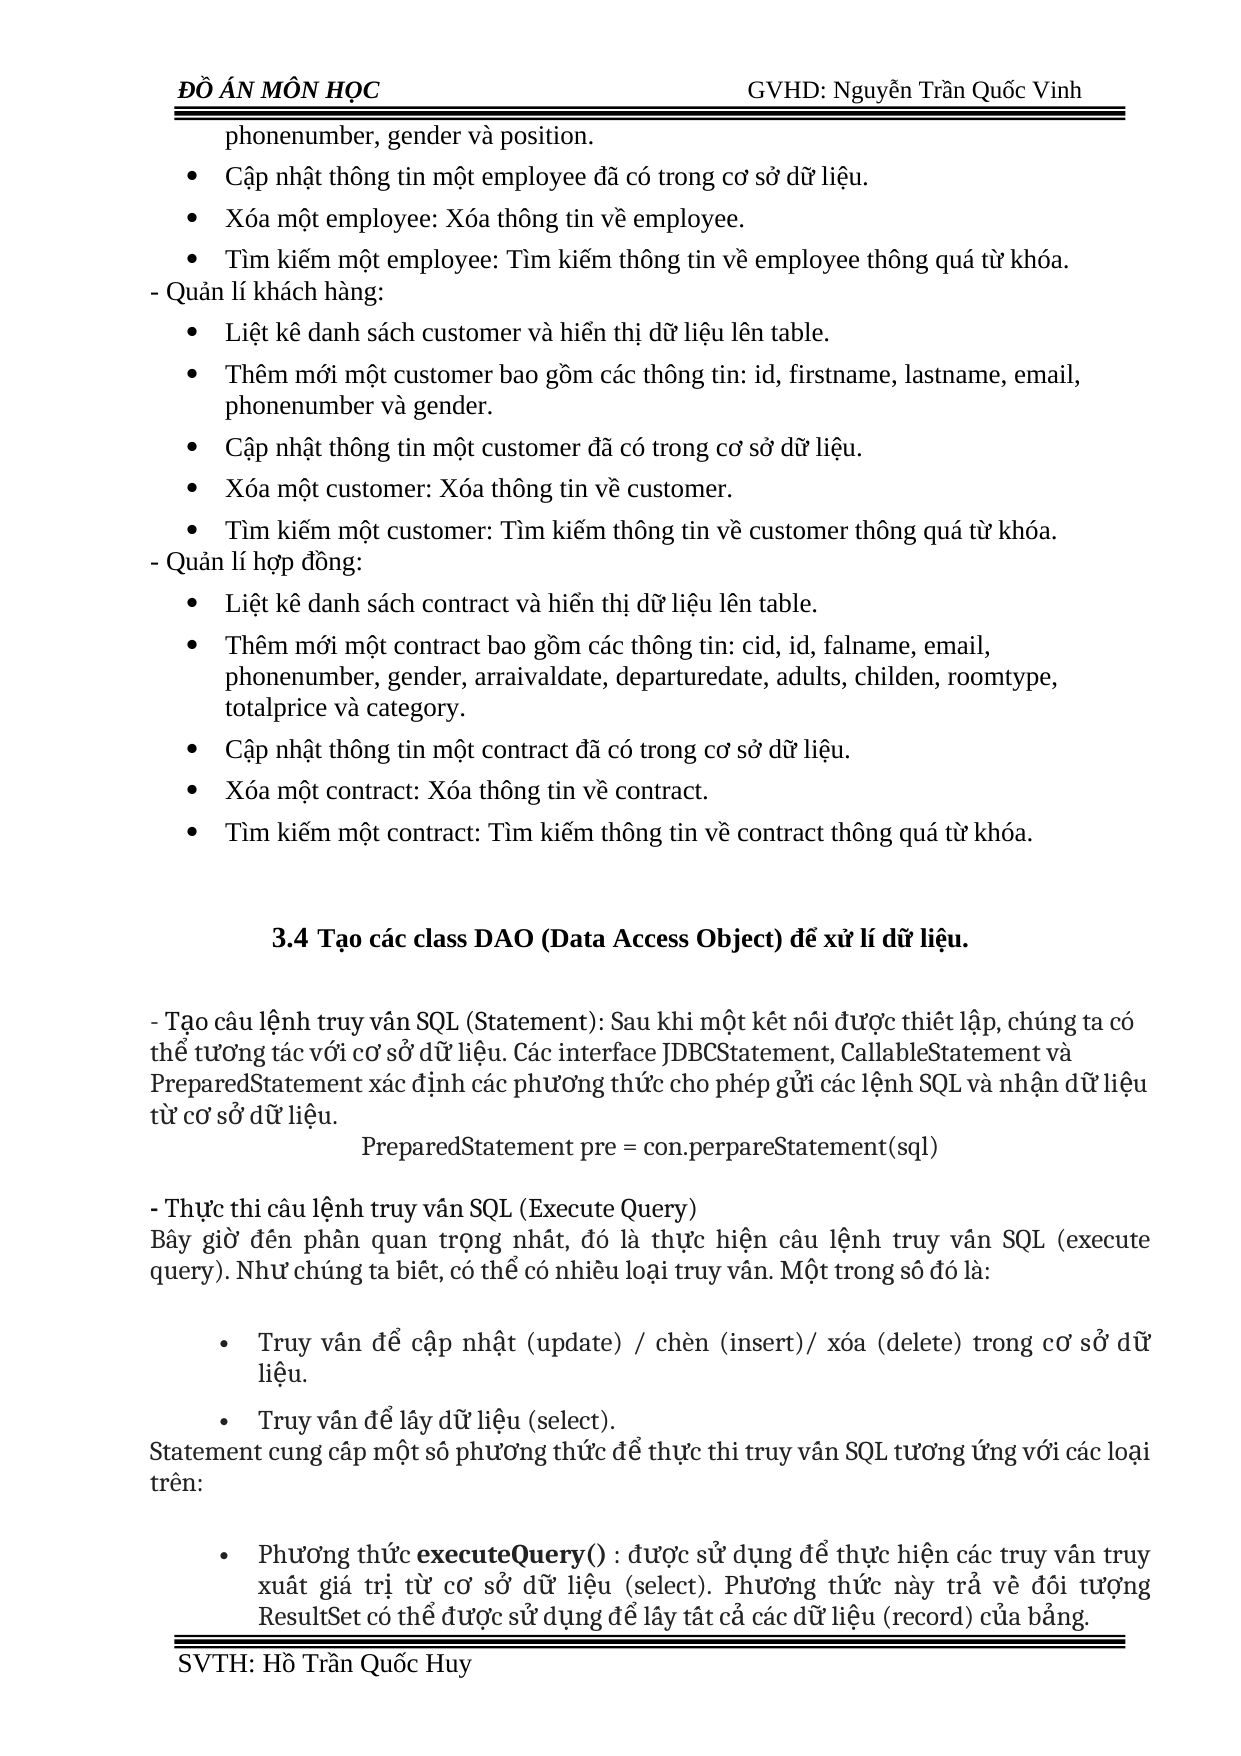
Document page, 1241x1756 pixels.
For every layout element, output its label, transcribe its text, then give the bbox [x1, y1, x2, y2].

list Phương thức executeQuery() : được sử dụng để thực hiện các truy vấn truy xuất giá trị từ cơ sở dữ liệu (select). Phương thức này trả về đối tượng ResultSet có thể được sử dụng để lấy tất cả các dữ liệu (record) của bảng. [220, 1539, 1151, 1633]
list Cập nhật thông tin một employee đã có trong cơ sở dữ liệu. [187, 160, 1151, 192]
list Xóa một customer: Xóa thông tin về customer. [187, 473, 1151, 504]
text PreparedStatement pre = con.perpareStatement(sql) [150, 1131, 1151, 1162]
text Statement cung cấp một số phương thức để thực thi truy vấn SQL tương ứng với các loại trên: [150, 1436, 1151, 1498]
text - Tạo câu lệnh truy vấn SQL (Statement): Sau khi một kết nối được thiết lập, chúng ta có thể tương tác với cơ sở dữ liệu. Các interface JDBCStatement, CallableStatement và PreparedStatement xác định các phương thức cho phép gửi các lệnh SQL và nhận dữ liệu từ cơ sở dữ liệu. [150, 1006, 1151, 1131]
subtitle Tạo các class DAO (Data Access Object) để xử lí dữ liệu. [272, 920, 1151, 953]
text - Quản lí hợp đồng: [150, 546, 1151, 577]
list Tìm kiếm một contract: Tìm kiếm thông tin về contract thông quá từ khóa. [187, 816, 1151, 847]
list Truy vấn để cập nhật (update) / chèn (insert)/ xóa (delete) trong cơ sở dữ liệu. [220, 1327, 1151, 1389]
list Thêm mới một customer bao gồm các thông tin: id, firstname, lastname, email, phonenumber và gender. [187, 358, 1151, 421]
list Liệt kê danh sách customer và hiển thị dữ liệu lên table. [187, 316, 1151, 348]
list Xóa một employee: Xóa thông tin về employee. [187, 202, 1151, 233]
text - Thực thi câu lệnh truy vấn SQL (Execute Query) [150, 1193, 1151, 1224]
list Tìm kiếm một employee: Tìm kiếm thông tin về employee thông quá từ khóa. [187, 244, 1151, 275]
list Xóa một contract: Xóa thông tin về contract. [187, 774, 1151, 806]
list Truy vấn để lấy dữ liệu (select). [220, 1405, 1151, 1436]
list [187, 119, 1151, 150]
list Liệt kê danh sách contract và hiển thị dữ liệu lên table. [187, 587, 1151, 618]
list Thêm mới một contract bao gồm các thông tin: cid, id, falname, email, phonenumber, gender, arraivaldate, departuredate, adults, childen, roomtype, totalprice và category. [187, 629, 1151, 722]
list Cập nhật thông tin một customer đã có trong cơ sở dữ liệu. [187, 431, 1151, 462]
text Bây giờ đến phần quan trọng nhất, đó là thực hiện câu lệnh truy vấn SQL (execute query). Như chúng ta biết, có thể có nhiều loại truy vấn. Một trong số đó là: [150, 1224, 1151, 1287]
list Cập nhật thông tin một contract đã có trong cơ sở dữ liệu. [187, 733, 1151, 764]
list Tìm kiếm một customer: Tìm kiếm thông tin về customer thông quá từ khóa. [187, 514, 1151, 546]
text - Quản lí khách hàng: [150, 275, 1151, 306]
